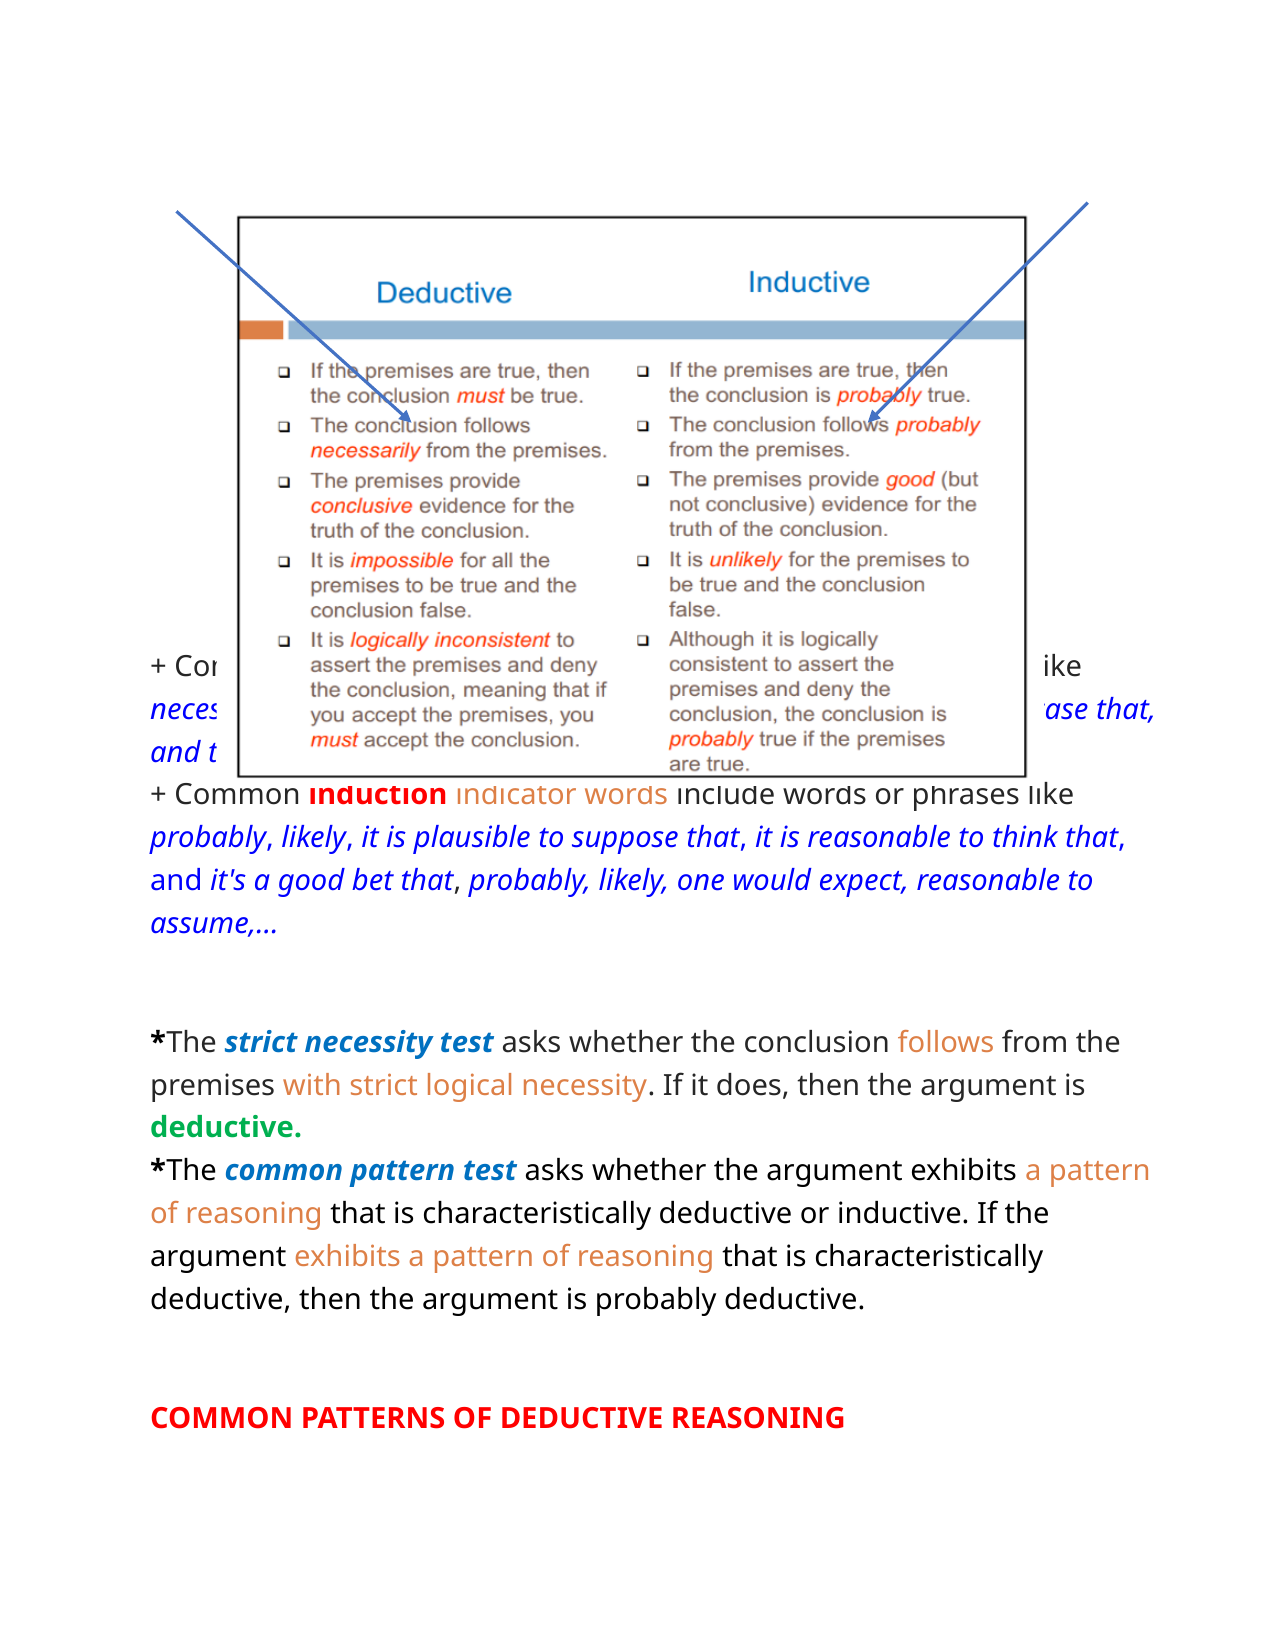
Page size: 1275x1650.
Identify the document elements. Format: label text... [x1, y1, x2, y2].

text COMMON PATTERNS OF DEDUCTIVE REASONING [150, 1397, 1181, 1437]
text + Common deduction indicator words include words or phrases like necessarily, logically, conclusively, certainly, definitely it must be the case that, and this proves that., this entails that… + Common induction indicator words include words or phrases like probably, likely, it is plausible to suppose that, it is reasonable to think that, and it's a good bet that, probably, likely, one would expect, reasonable to assume,… [150, 645, 1181, 942]
text *The strict necessity test asks whether the conclusion follows from the premises with strict logical necessity. If it does, then the argument is deductive. *The common pattern test asks whether the argument exhibits a pattern of reasoning that is characteristically deductive or inductive. If the argument exhibits a pattern of reasoning that is characteristically deductive, then the argument is probably deductive. [150, 1021, 1181, 1318]
picture [216, 200, 1044, 786]
